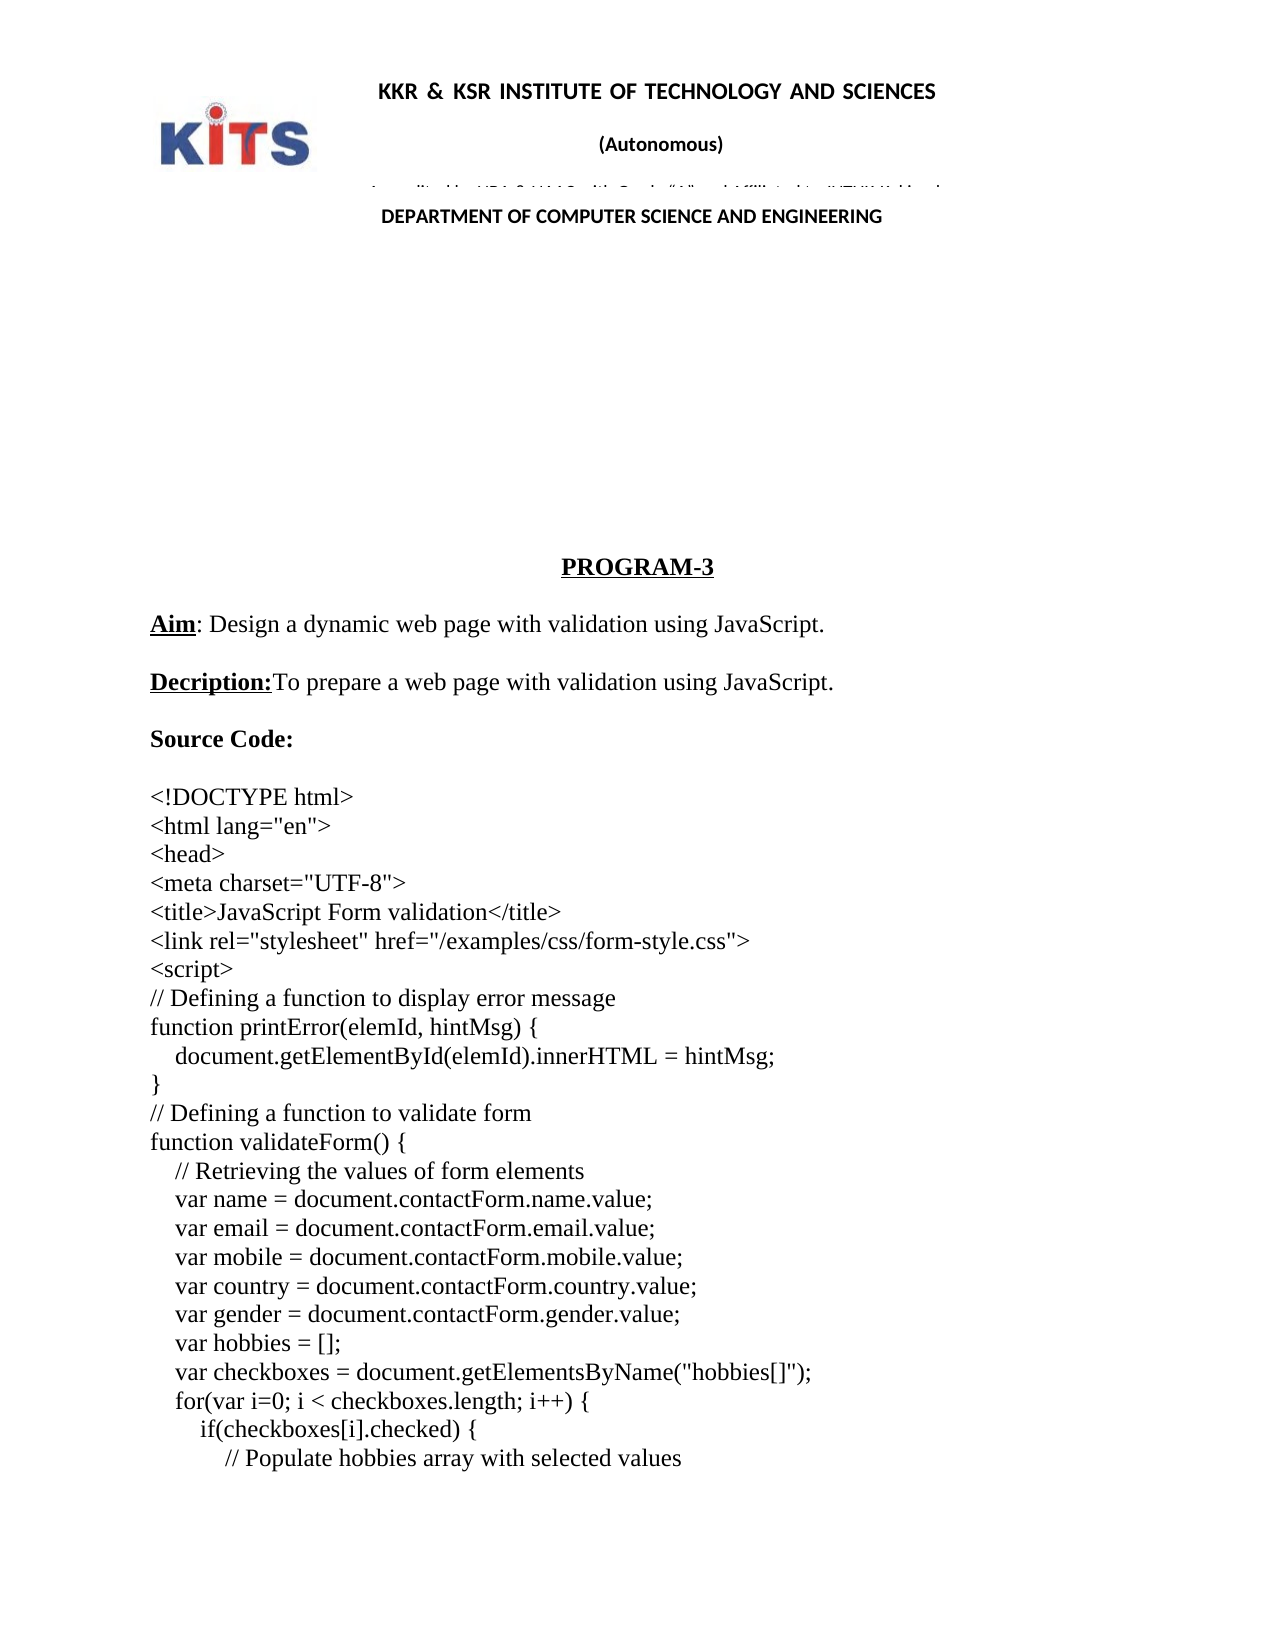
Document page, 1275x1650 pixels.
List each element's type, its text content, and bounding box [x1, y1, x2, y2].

text if(checkboxes[i].checked) { [150, 1414, 1125, 1443]
picture [152, 96, 318, 172]
text Decription:To prepare a web page with validation using JavaScript. [150, 667, 1125, 696]
text var gender = document.contactForm.gender.value; [150, 1299, 1125, 1328]
text <head> [150, 839, 1125, 868]
text <title>JavaScript Form validation</title> [150, 897, 1125, 926]
text document.getElementById(elemId).innerHTML = hintMsg; [150, 1041, 1125, 1069]
text function printError(elemId, hintMsg) { [150, 1012, 1125, 1041]
text var email = document.contactForm.email.value; [150, 1213, 1125, 1242]
text function validateForm() { [150, 1127, 1125, 1156]
text var country = document.contactForm.country.value; [150, 1271, 1125, 1299]
text // Populate hobbies array with selected values [150, 1443, 1125, 1472]
text <html lang="en"> [150, 811, 1125, 839]
text // Retrieving the values of form elements [150, 1156, 1125, 1184]
text var mobile = document.contactForm.mobile.value; [150, 1242, 1125, 1271]
text Source Code: [150, 724, 1125, 753]
text // Defining a function to validate form [150, 1098, 1125, 1127]
text <script> [150, 954, 1125, 983]
text for(var i=0; i < checkboxes.length; i++) { [150, 1386, 1125, 1414]
text PROGRAM-3 [150, 552, 1125, 581]
text var name = document.contactForm.name.value; [150, 1184, 1125, 1213]
text Aim: Design a dynamic web page with validation using JavaScript. [150, 609, 1125, 638]
text var checkboxes = document.getElementsByName("hobbies[]"); [150, 1357, 1125, 1386]
text <!DOCTYPE html> [150, 782, 1125, 811]
text var hobbies = []; [150, 1328, 1125, 1357]
text // Defining a function to display error message [150, 983, 1125, 1012]
text <link rel="stylesheet" href="/examples/css/form-style.css"> [150, 926, 1125, 954]
text <meta charset="UTF-8"> [150, 868, 1125, 897]
text } [150, 1069, 1125, 1098]
